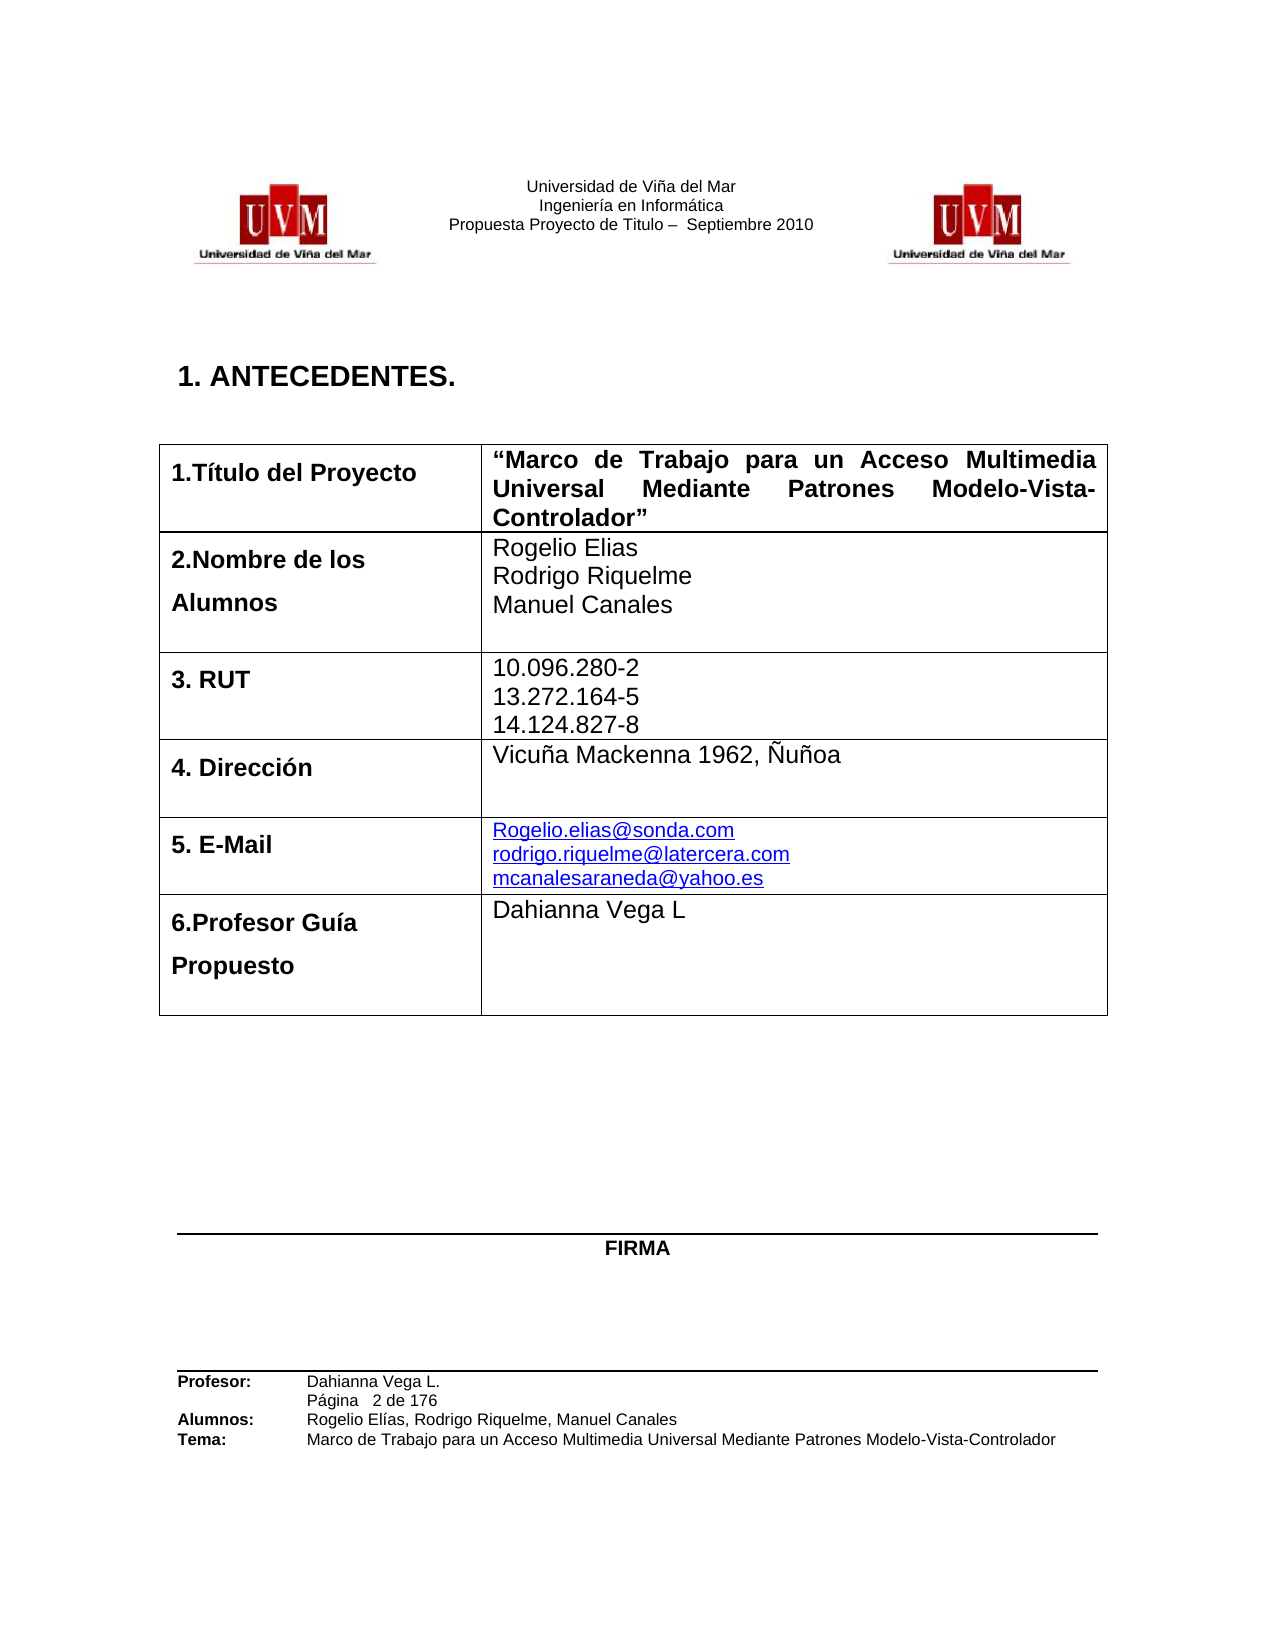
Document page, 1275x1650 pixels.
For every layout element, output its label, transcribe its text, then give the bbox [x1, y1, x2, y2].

table_header “Marco de Trabajo para un Acceso Multimedia Universal Mediante Patrones Modelo-Vista-Controlador” [482, 445, 1107, 531]
table_cell Rogelio.elias@sonda.com rodrigo.riquelme@latercera.com mcanalesaraneda@yahoo.es [482, 818, 1107, 894]
table_cell 4. Dirección [160, 740, 481, 817]
table_cell 5. E-Mail [160, 818, 481, 894]
table_cell 6.Profesor Guía Propuesto [160, 895, 481, 1014]
subtitle 1. ANTECEDENTES. [177, 359, 1098, 392]
picture [871, 176, 1084, 267]
text FIRMA [177, 1235, 1098, 1259]
table_cell Rogelio Elias Rodrigo Riquelme Manuel Canales [482, 533, 1107, 652]
table_header 1.Título del Proyecto [160, 445, 481, 531]
table_cell 2.Nombre de los Alumnos [160, 533, 481, 652]
table_cell 10.096.280-2 13.272.164-5 14.124.827-8 [482, 653, 1107, 739]
table_cell Vicuña Mackenna 1962, Ñuñoa [482, 740, 1107, 817]
table_cell 3. RUT [160, 653, 481, 739]
picture [177, 176, 390, 267]
table_cell Dahianna Vega L [482, 895, 1107, 1014]
